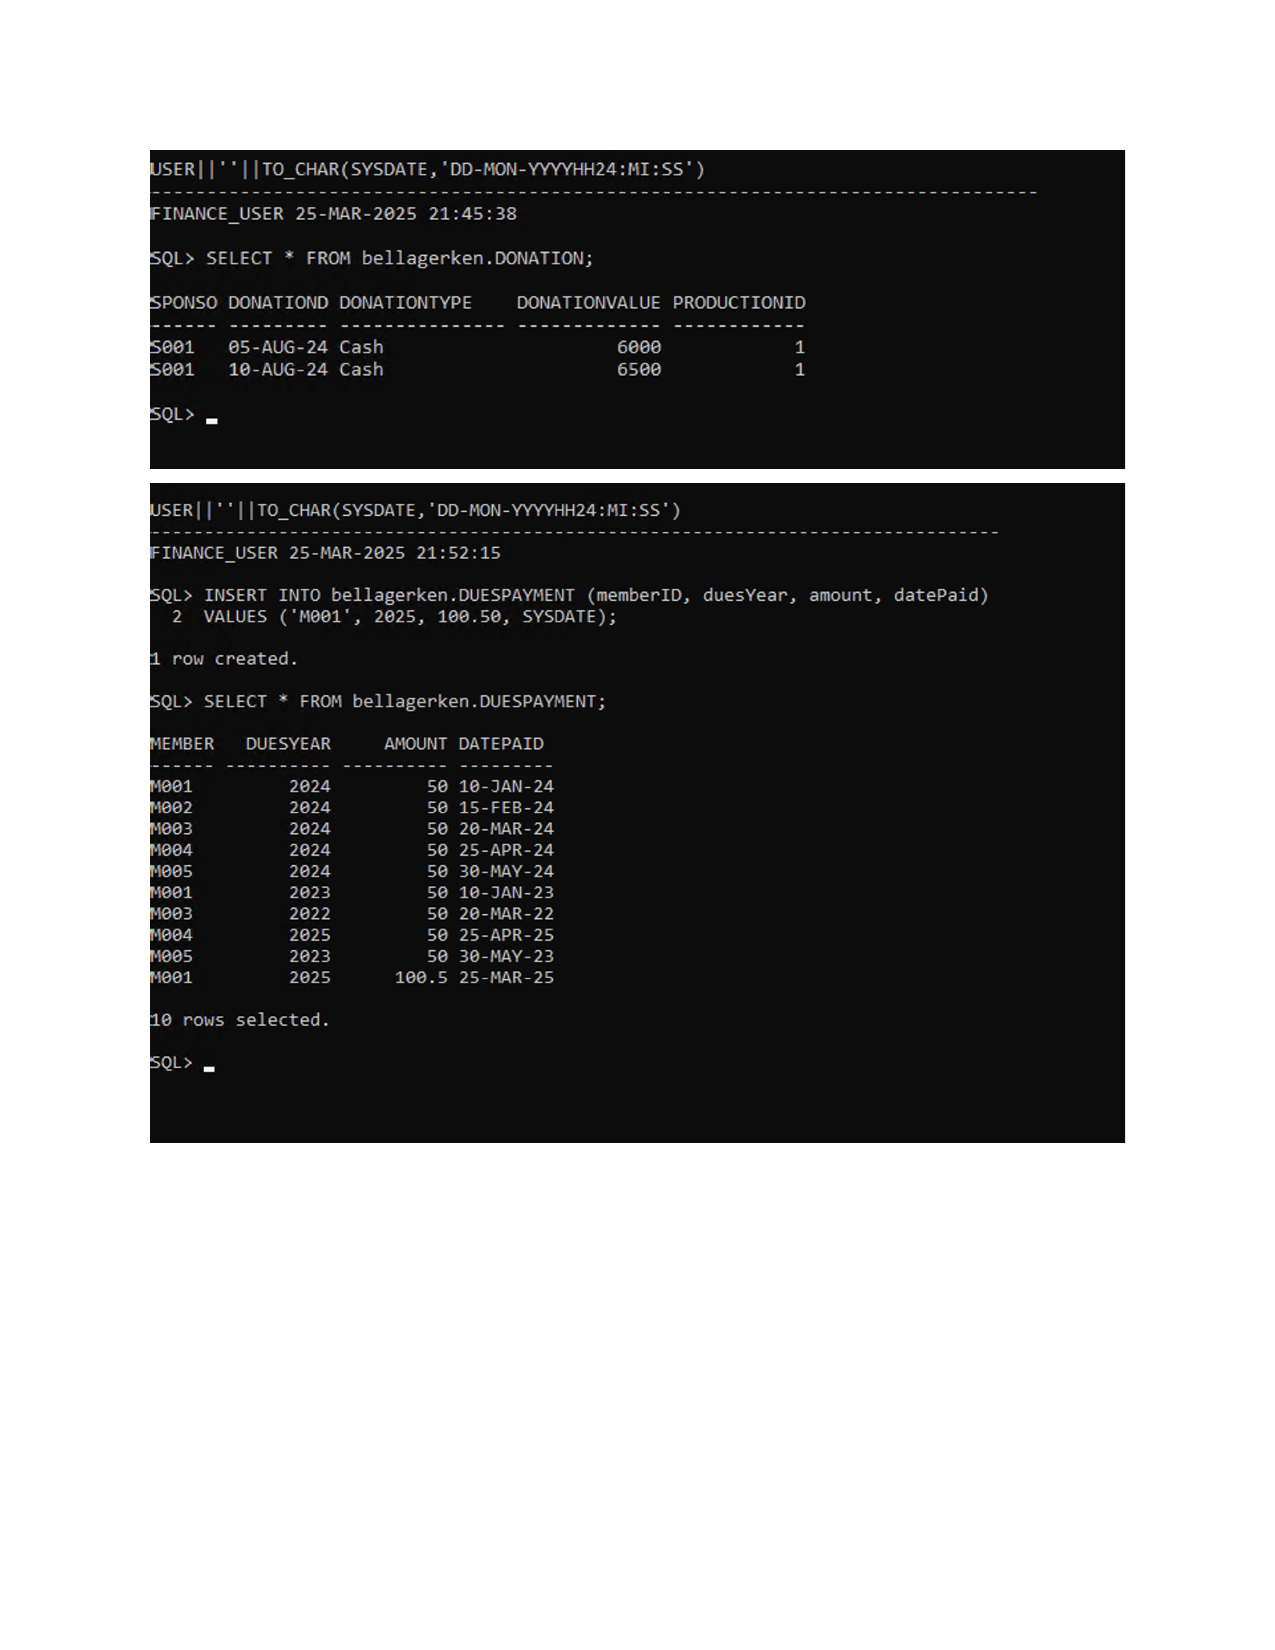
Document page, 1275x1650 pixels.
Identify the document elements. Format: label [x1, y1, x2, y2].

picture [150, 150, 1125, 469]
picture [150, 483, 1125, 1143]
